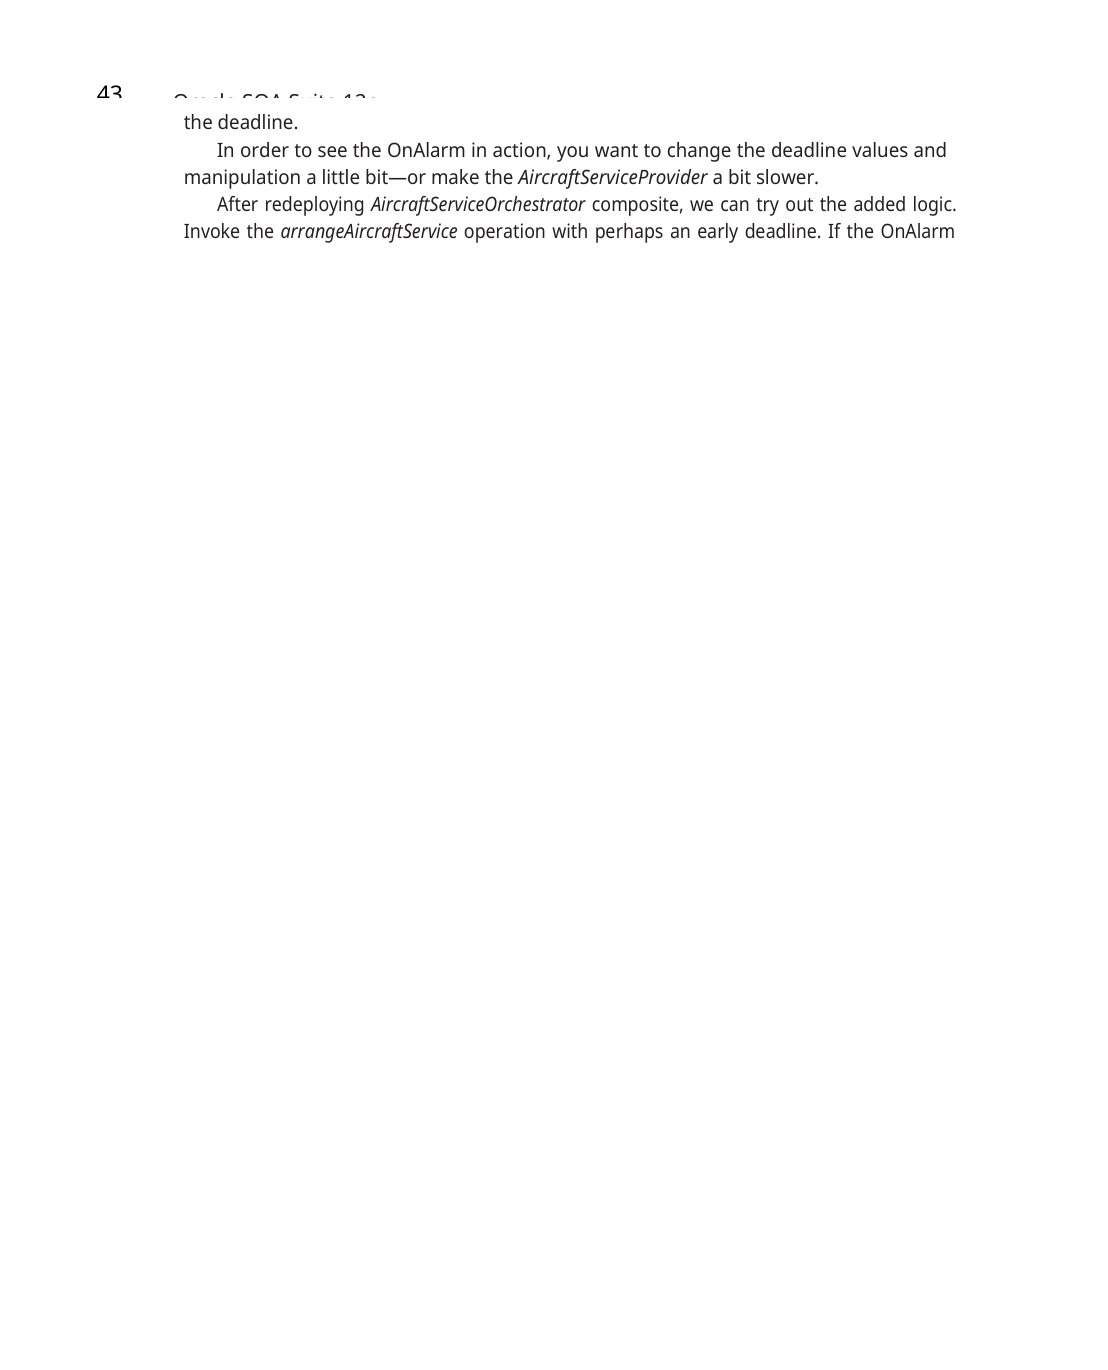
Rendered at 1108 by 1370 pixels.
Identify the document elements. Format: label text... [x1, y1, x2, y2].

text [184, 108, 1013, 135]
text After redeploying AircraftServiceOrchestrator composite, we can try out the added logic. Invoke the arrangeAircraftService operation with perhaps an early deadline. If the OnAlarm [184, 190, 971, 244]
text In order to see the OnAlarm in action, you want to change the deadline values and manipulation a little bit—or make the AircraftServiceProvider a bit slower. [184, 136, 1001, 190]
